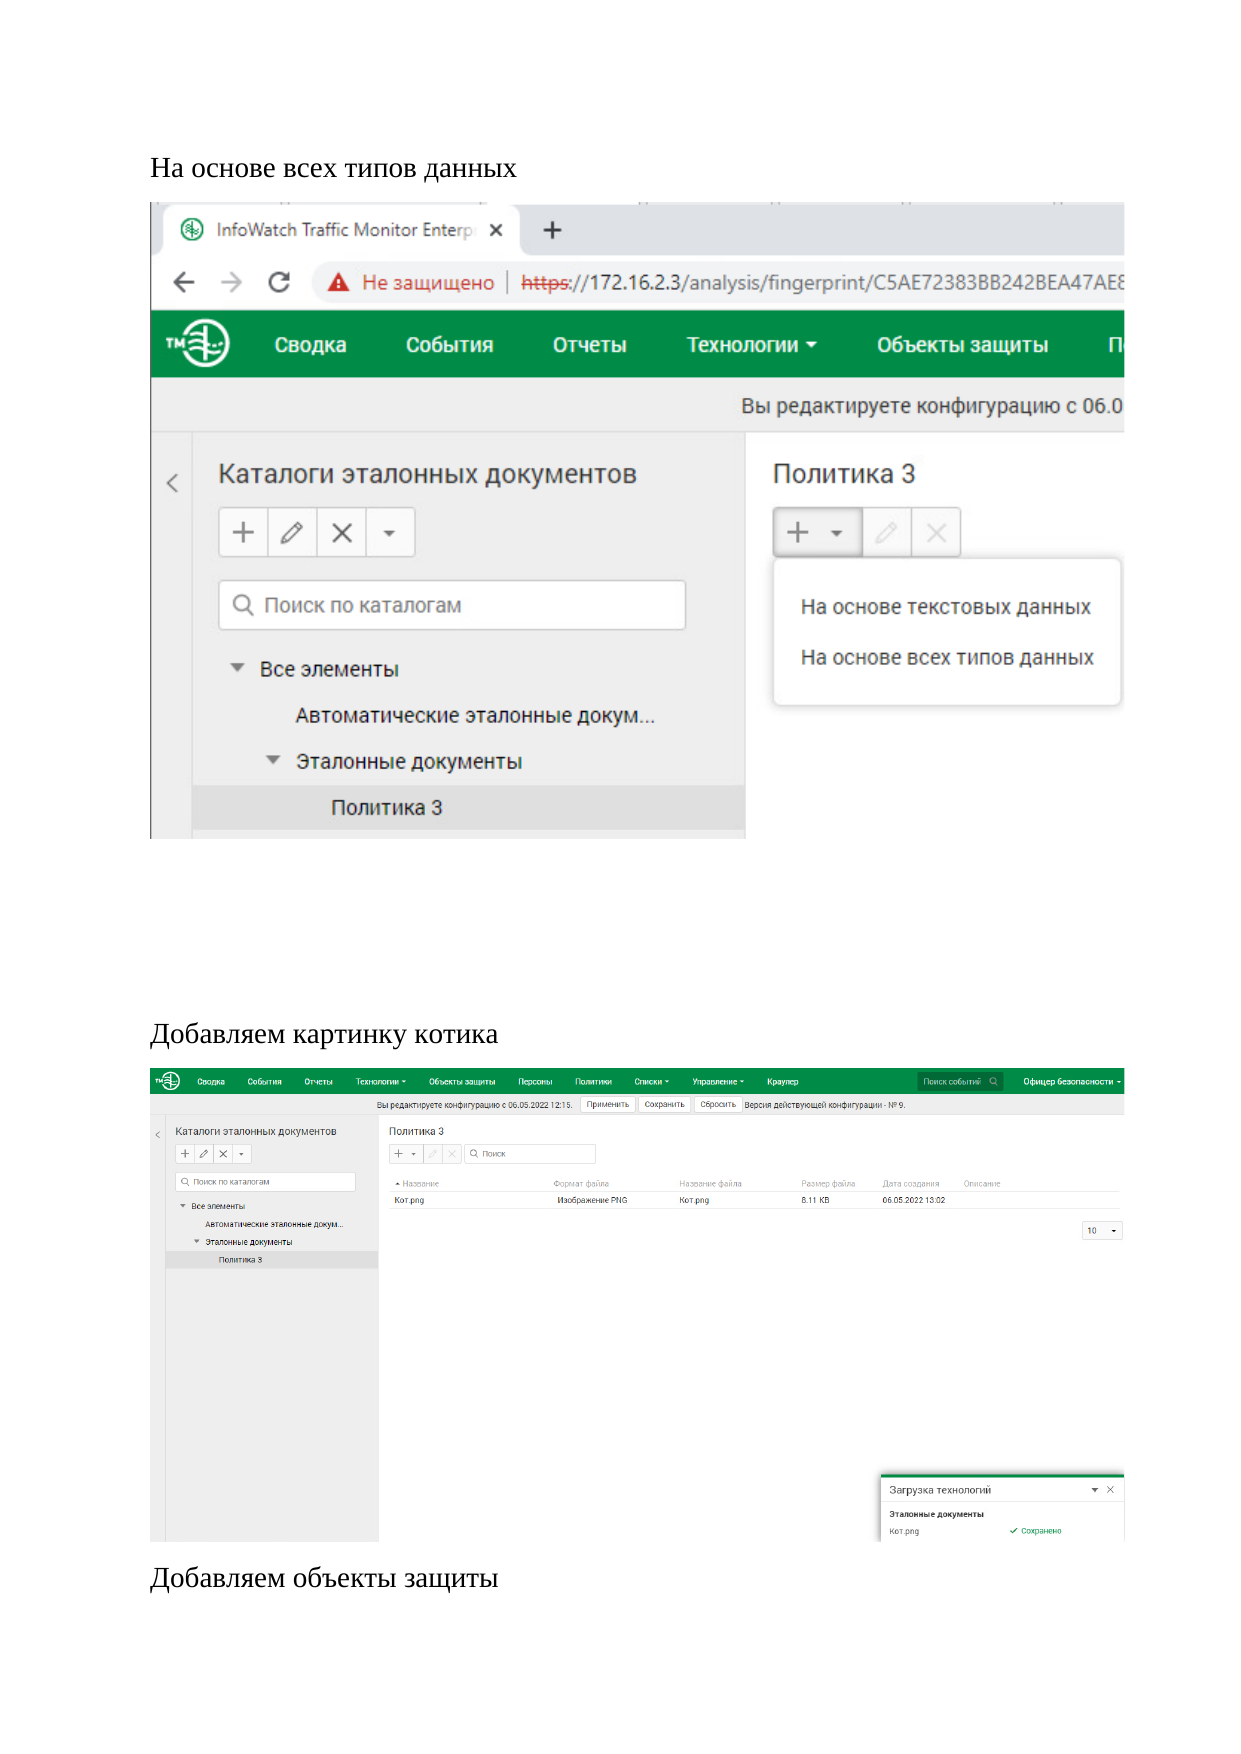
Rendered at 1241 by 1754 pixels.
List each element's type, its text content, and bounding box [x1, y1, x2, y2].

text Добавляем объекты защиты [150, 1560, 1090, 1594]
text Добавляем картинку котика [150, 1016, 1090, 1049]
picture [150, 202, 1125, 839]
picture [150, 1068, 1125, 1542]
text На основе всех типов данных [150, 150, 1090, 183]
